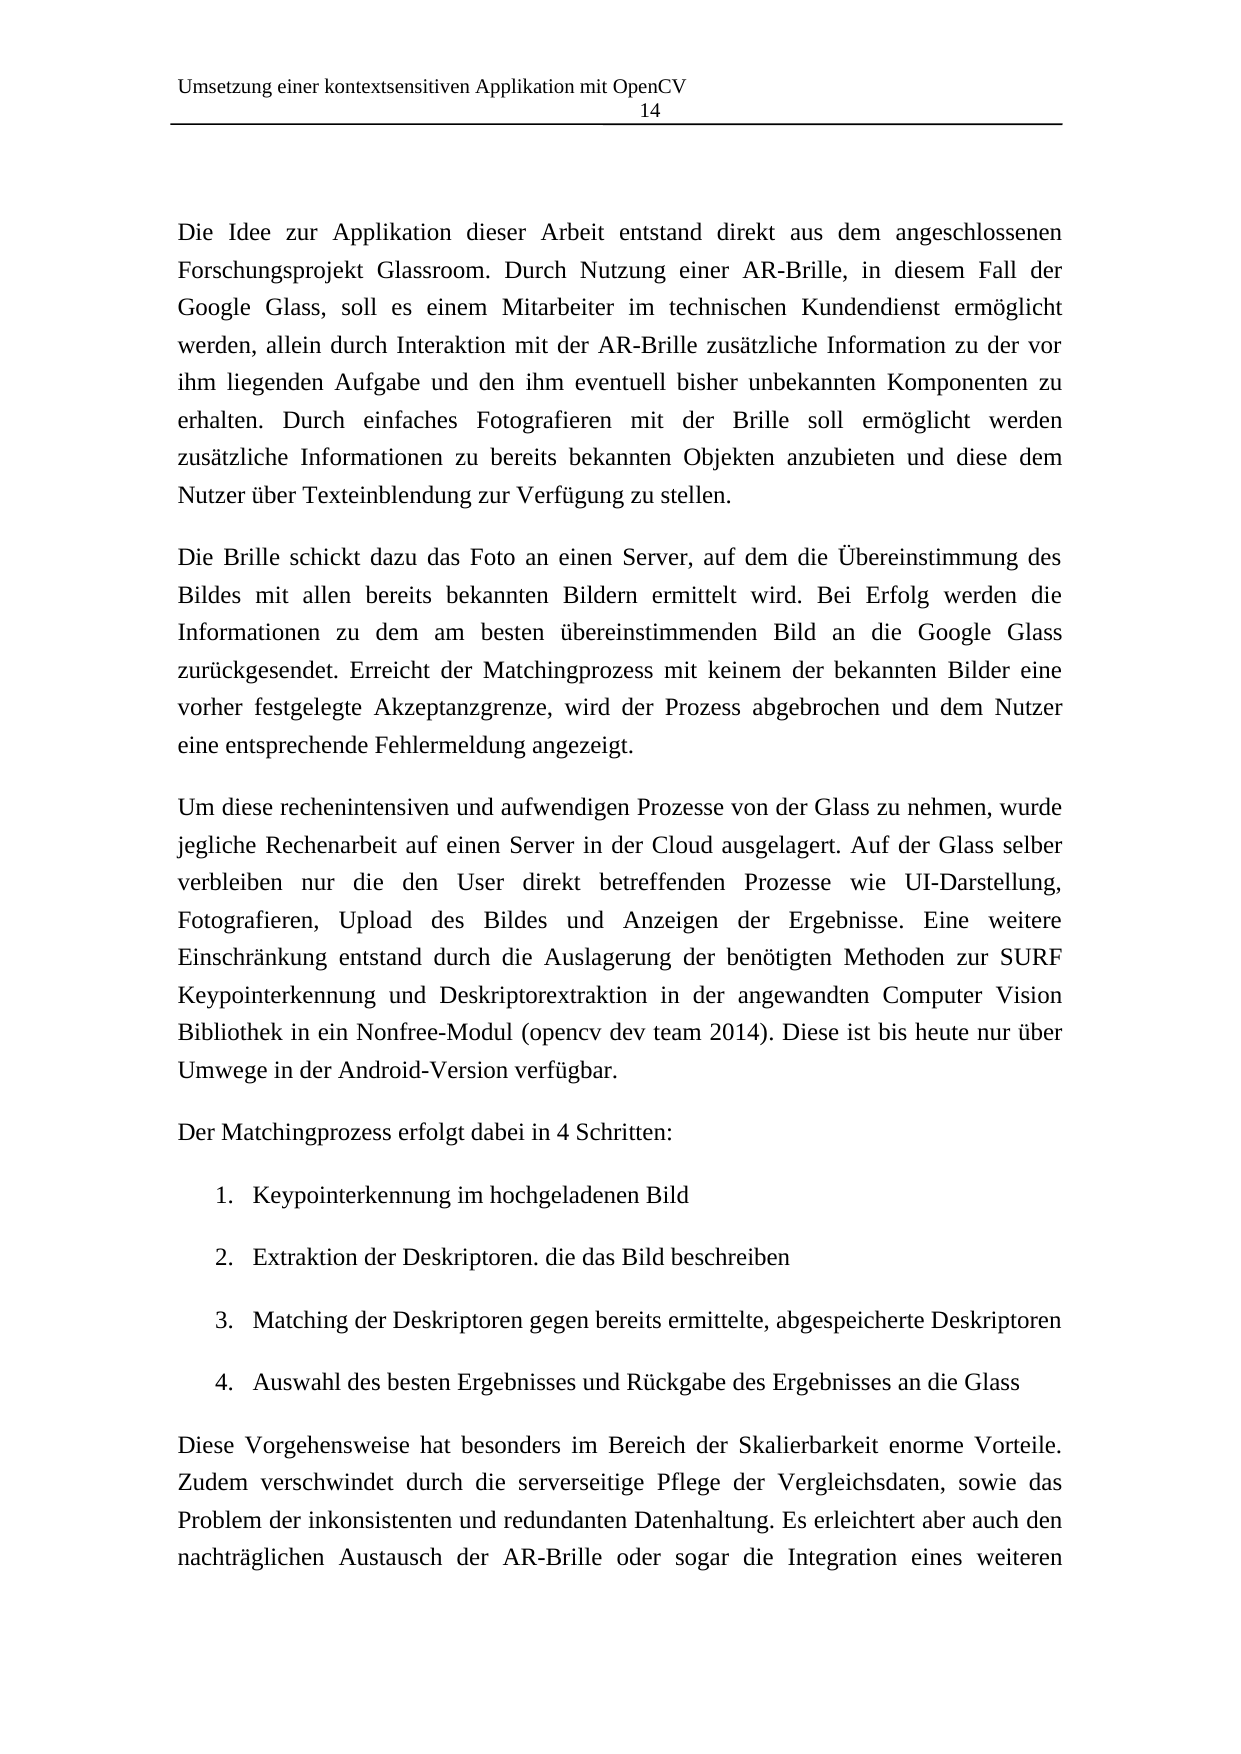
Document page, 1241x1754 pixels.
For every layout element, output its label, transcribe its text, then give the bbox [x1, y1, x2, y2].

text Die Brille schickt dazu das Foto an einen Server, auf dem die Übereinstimmung des Bildes mit allen bereits bekannten Bildern ermittelt wird. Bei Erfolg werden die Informationen zu dem am besten übereinstimmenden Bild an die Google Glass zurückgesendet. Erreicht der Matchingprozess mit keinem der bekannten Bilder eine vorher festgelegte Akzeptanzgrenze, wird der Prozess abgebrochen und dem Nutzer eine entsprechende Fehlermeldung angezeigt. [177, 533, 1063, 758]
list Keypointerkennung im hochgeladenen Bild [215, 1171, 1063, 1208]
list Extraktion der Deskriptoren. die das Bild beschreiben [215, 1233, 1063, 1271]
list Matching der Deskriptoren gegen bereits ermittelte, abgespeicherte Deskriptoren [215, 1296, 1063, 1333]
text Um diese rechenintensiven und aufwendigen Prozesse von der Glass zu nehmen, wurde jegliche Rechenarbeit auf einen Server in der Cloud ausgelagert. Auf der Glass selber verbleiben nur die den User direkt betreffenden Prozesse wie UI-Darstellung, Fotografieren, Upload des Bildes und Anzeigen der Ergebnisse. Eine weitere Einschränkung entstand durch die Auslagerung der benötigten Methoden zur SURF Keypointerkennung und Deskriptorextraktion in der angewandten Computer Vision Bibliothek in ein Nonfree-Modul (opencv dev team 2014). Diese ist bis heute nur über Umwege in der Android-Version verfügbar. [177, 783, 1063, 1083]
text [177, 1421, 1063, 1571]
text Die Idee zur Applikation dieser Arbeit entstand direkt aus dem angeschlossenen Forschungsprojekt Glassroom. Durch Nutzung einer AR-Brille, in diesem Fall der Google Glass, soll es einem Mitarbeiter im technischen Kundendienst ermöglicht werden, allein durch Interaktion mit der AR-Brille zusätzliche Information zu der vor ihm liegenden Aufgabe und den ihm eventuell bisher unbekannten Komponenten zu erhalten. Durch einfaches Fotografieren mit der Brille soll ermöglicht werden zusätzliche Informationen zu bereits bekannten Objekten anzubieten und diese dem Nutzer über Texteinblendung zur Verfügung zu stellen. [177, 208, 1063, 508]
text Der Matchingprozess erfolgt dabei in 4 Schritten: [177, 1108, 1063, 1146]
list Auswahl des besten Ergebnisses und Rückgabe des Ergebnisses an die Glass [215, 1358, 1063, 1396]
